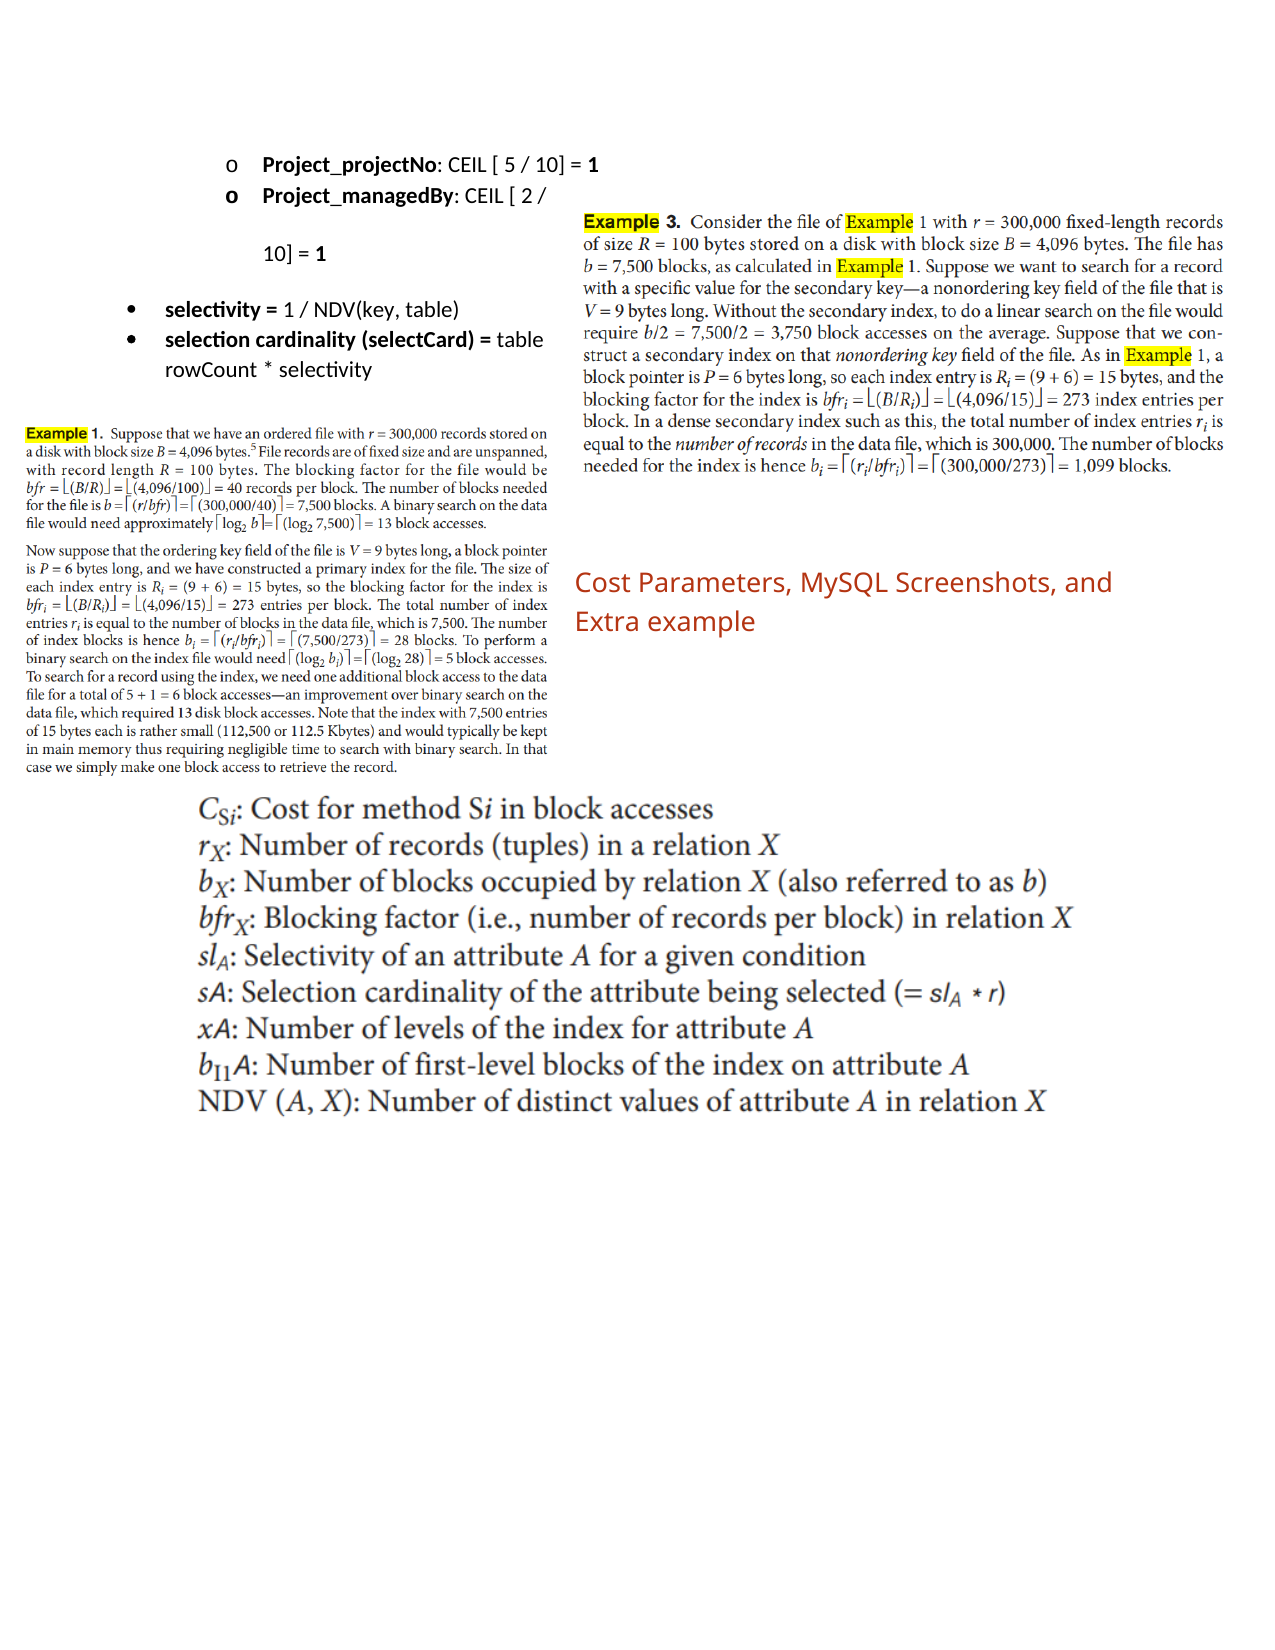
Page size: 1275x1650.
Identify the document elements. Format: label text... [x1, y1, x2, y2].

list Project_managedBy: CEIL [ 2 / 10] = 1 [225, 181, 1162, 267]
picture [573, 199, 1246, 492]
list selectivity = 1 / NDV(key, table) [127, 295, 573, 323]
subtitle Cost Parameters, MySQL Screenshots, and Extra example [556, 563, 1162, 640]
list selection cardinality (selectCard) = table rowCount * selectivity [127, 325, 573, 383]
picture [18, 411, 1087, 1125]
list Project_projectNo: CEIL [ 5 / 10] = 1 [225, 150, 1162, 179]
